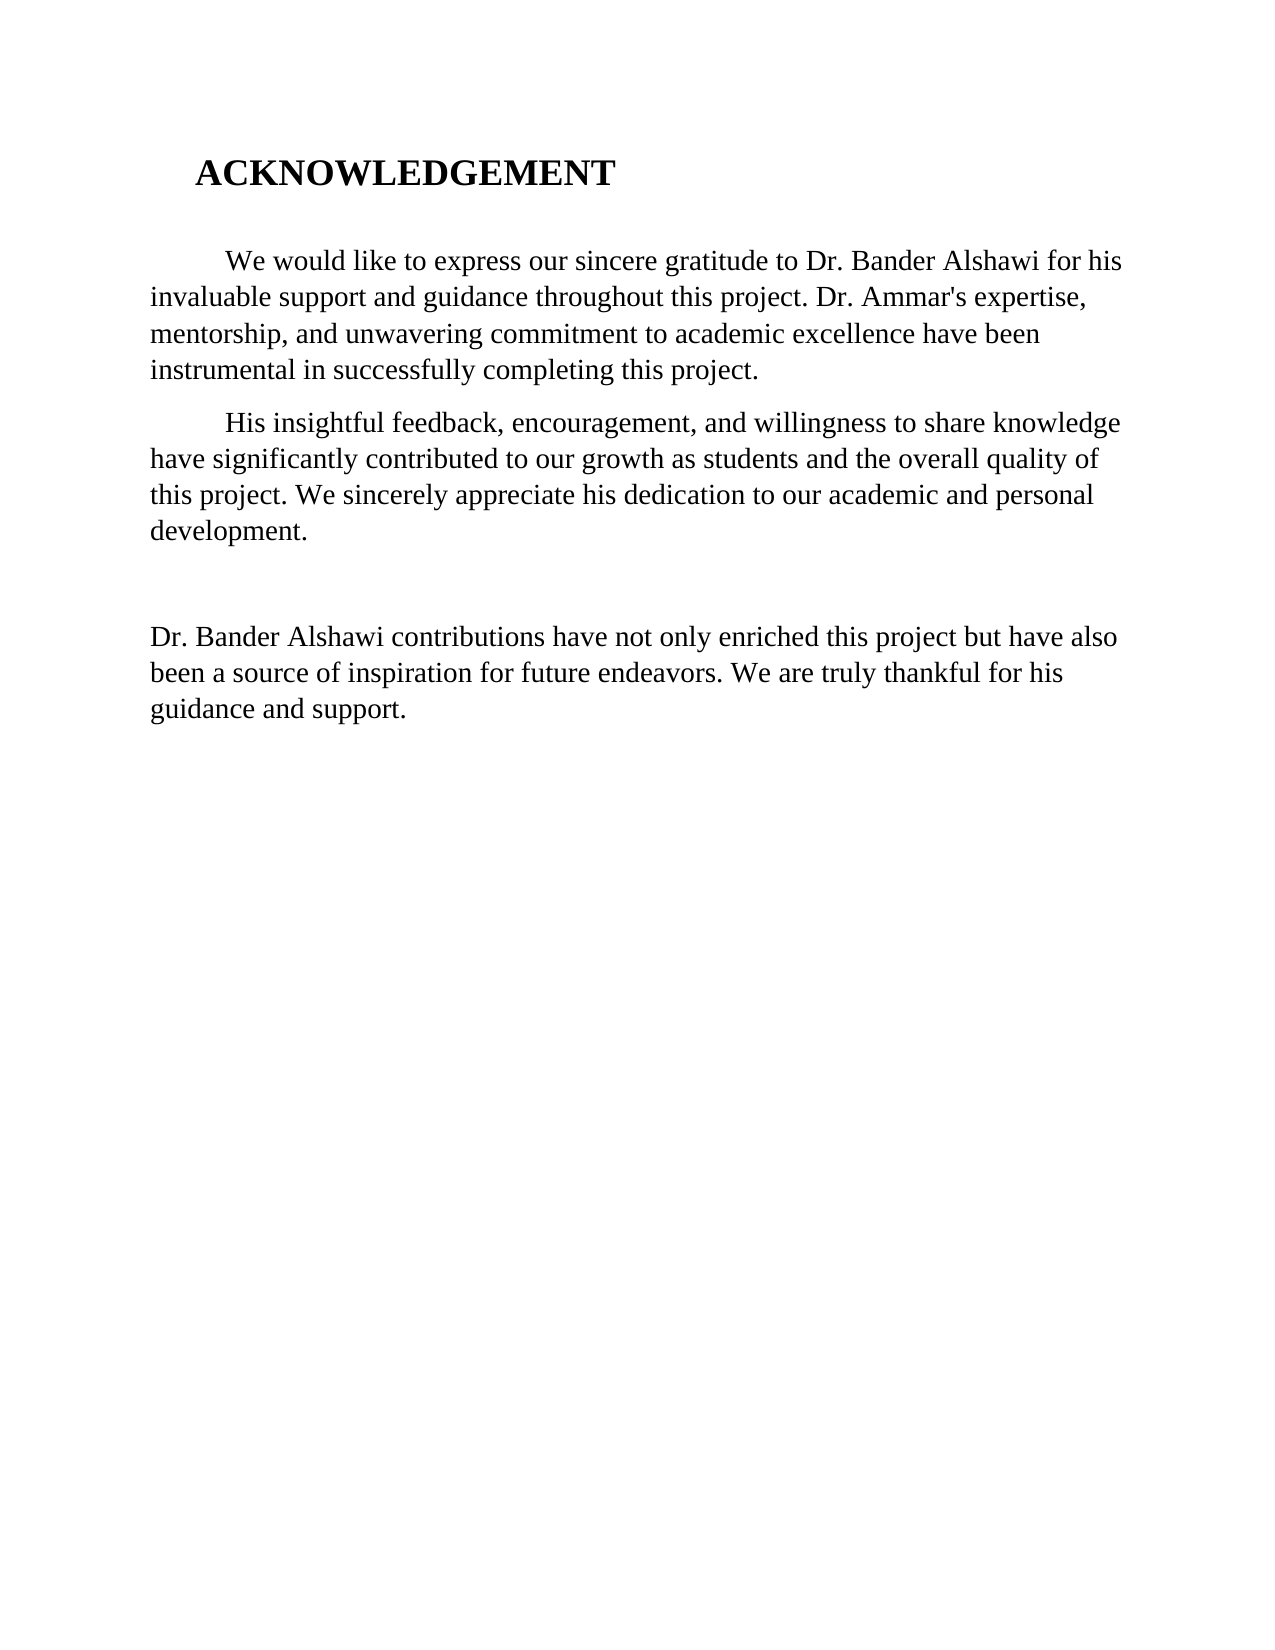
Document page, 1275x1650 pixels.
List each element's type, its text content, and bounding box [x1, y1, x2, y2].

subtitle ACKNOWLEDGEMENT [195, 150, 1125, 193]
text His insightful feedback, encouragement, and willingness to share knowledge have significantly contributed to our growth as students and the overall quality of this project. We sincerely appreciate his dedication to our academic and personal development. [150, 405, 1125, 547]
text We would like to express our sincere gratitude to Dr. Bander Alshawi for his invaluable support and guidance throughout this project. Dr. Ammar's expertise, mentorship, and unwavering commitment to academic excellence have been instrumental in successfully completing this project. [150, 243, 1125, 385]
text Dr. Bander Alshawi contributions have not only enriched this project but have also been a source of inspiration for future endeavors. We are truly thankful for his guidance and support. [150, 619, 1125, 724]
